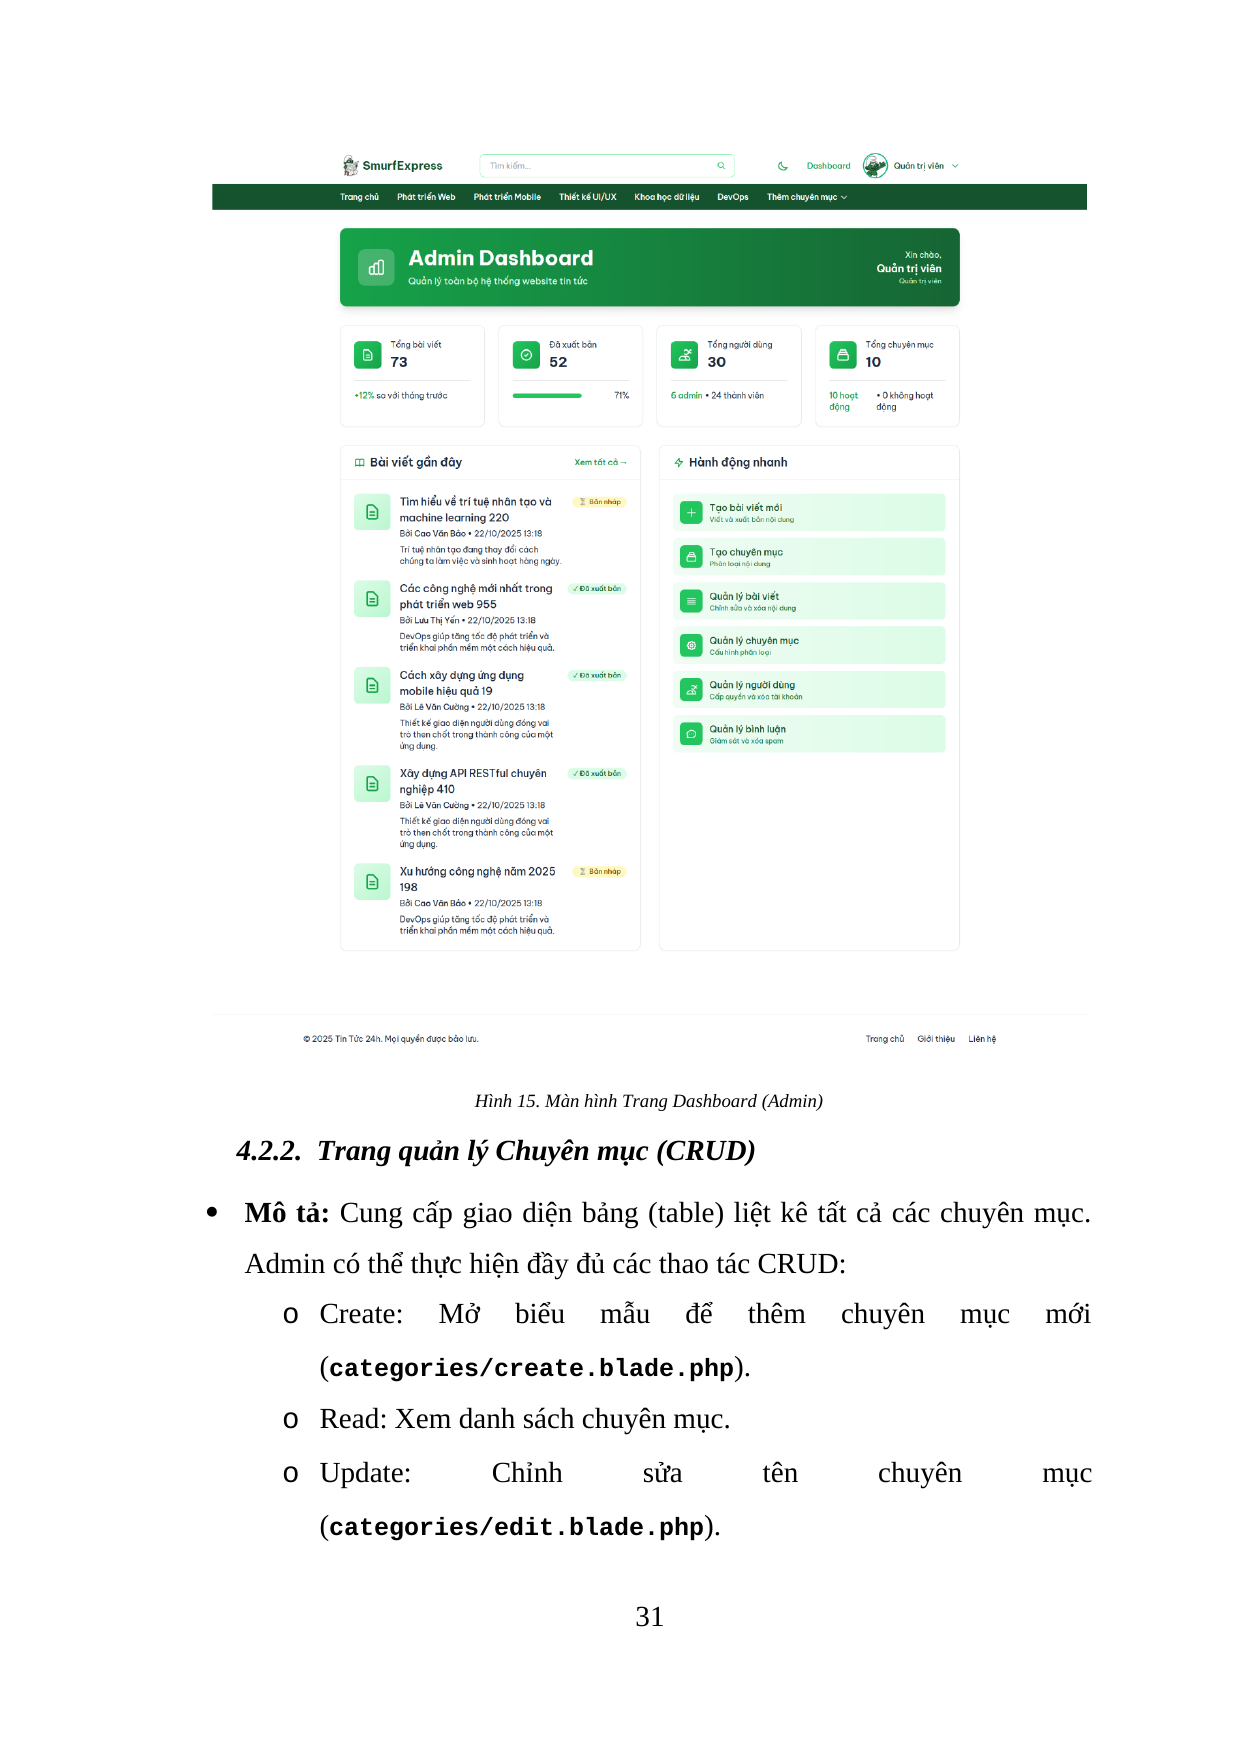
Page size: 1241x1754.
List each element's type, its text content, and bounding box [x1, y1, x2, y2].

list Mô tả: Cung cấp giao diện bảng (table) liệt kê tất cả các chuyên mục. Admin có thể thực hiện đầy đủ các thao tác CRUD: [207, 1196, 1092, 1279]
list Read: Xem danh sách chuyên mục. [282, 1401, 1092, 1437]
list Update: Chỉnh sửa tên chuyên mục (categories/edit.blade.php). [282, 1455, 1092, 1543]
picture [212, 147, 1087, 1062]
list Create: Mở biểu mẫu để thêm chuyên mục mới (categories/create.blade.php). [282, 1296, 1092, 1384]
text Hình 15. Màn hình Trang Dashboard (Admin) [207, 1090, 1092, 1112]
subtitle Trang quản lý Chuyên mục (CRUD) [236, 1133, 1092, 1166]
